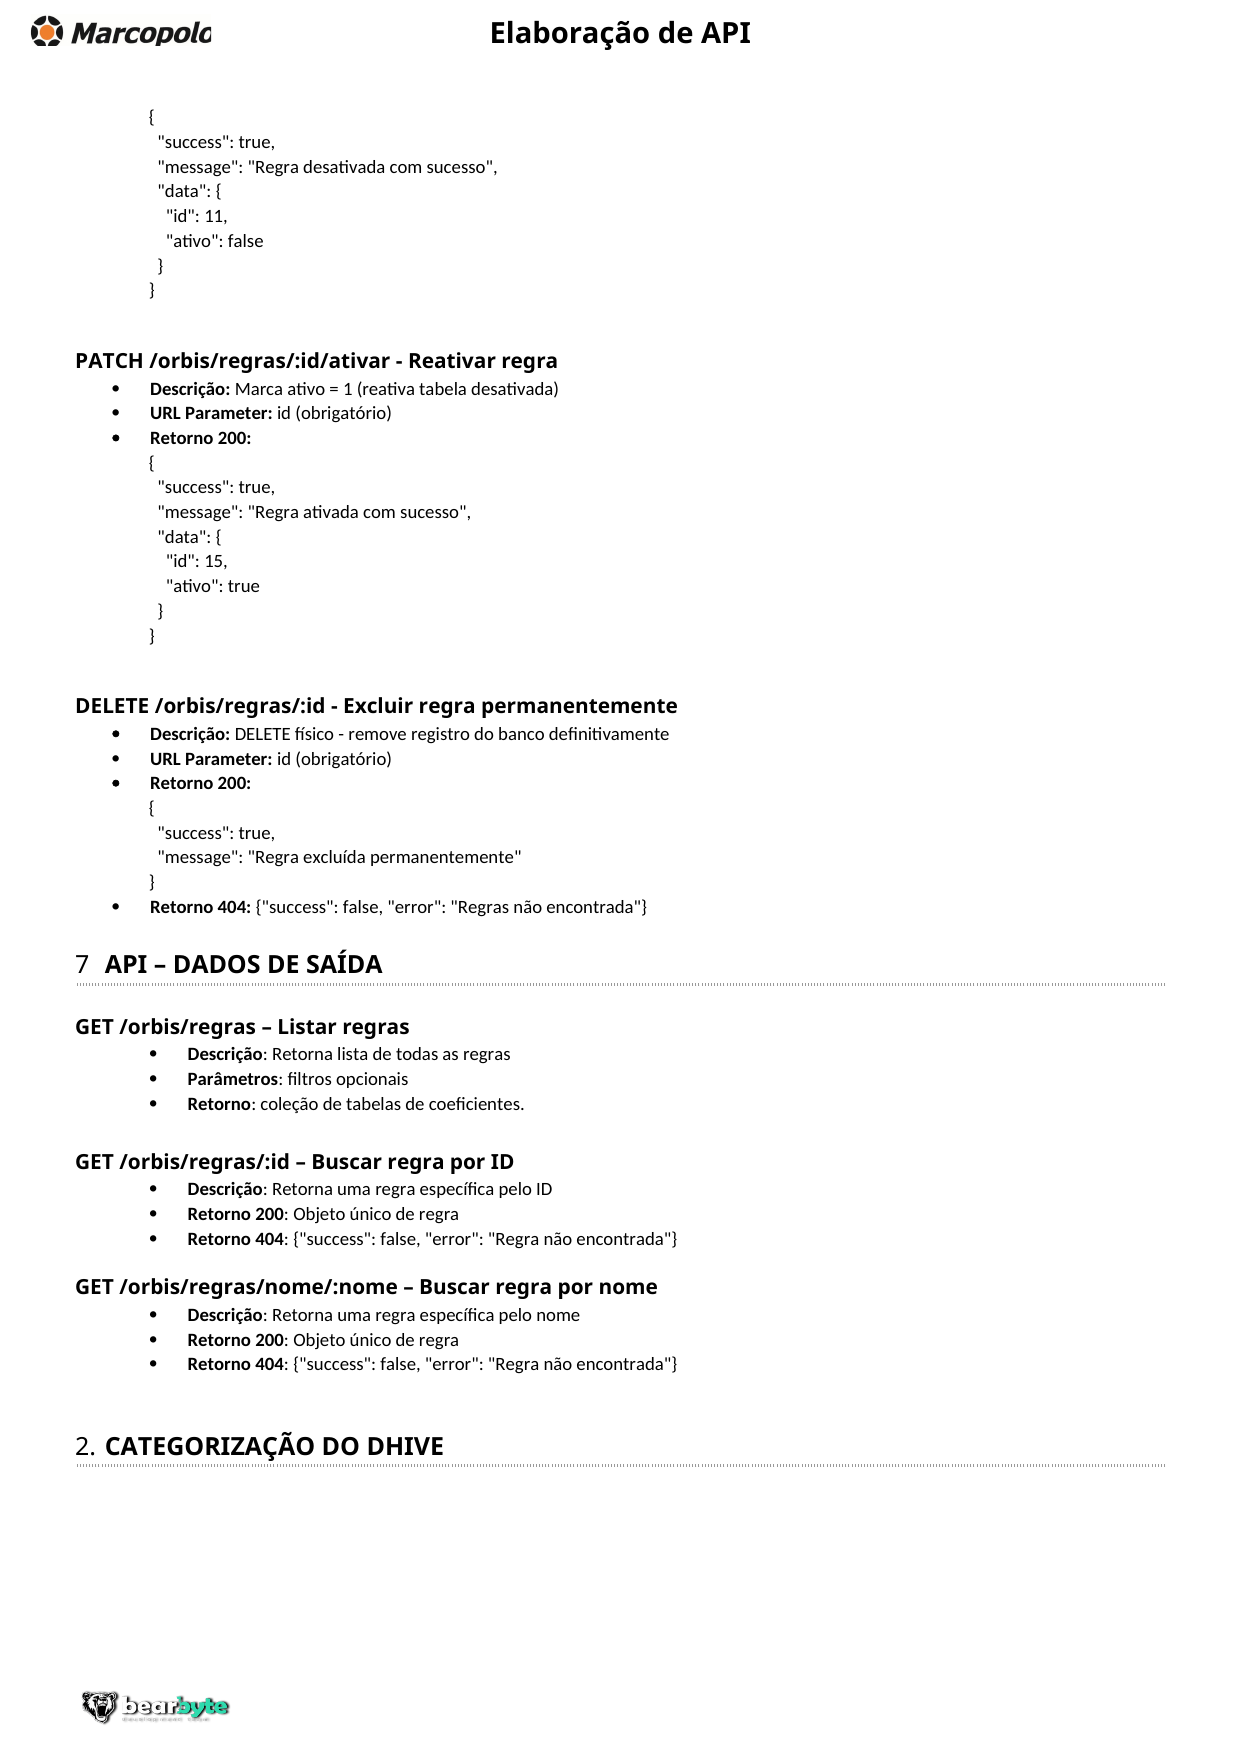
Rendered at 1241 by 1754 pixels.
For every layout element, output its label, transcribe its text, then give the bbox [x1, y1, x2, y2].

text } [149, 254, 1165, 277]
text "message": "Regra excluída permanentemente" [149, 846, 1165, 868]
text "data": { [149, 180, 1165, 203]
text DELETE /orbis/regras/:id - Excluir regra permanentemente [75, 692, 1165, 720]
text } [149, 870, 1165, 893]
text "ativo": true [149, 574, 1165, 597]
text GET /orbis/regras/:id – Buscar regra por ID [75, 1147, 1165, 1175]
text GET /orbis/regras – Listar regras [75, 1012, 1165, 1040]
text "success": true, [149, 130, 1165, 153]
text "id": 15, [149, 550, 1165, 573]
text { [149, 106, 1165, 128]
text GET /orbis/regras/nome/:nome – Buscar regra por nome [75, 1272, 1165, 1301]
list Retorno 404: {"success": false, "error": "Regra não encontrada"} [150, 1352, 1165, 1375]
list Descrição: Marca ativo = 1 (reativa tabela desativada) [112, 377, 1165, 400]
list Retorno 200: Objeto único de regra [150, 1202, 1165, 1225]
subtitle CATEGORIZAÇÃO DO DHIVE [75, 1428, 1165, 1467]
picture [29, 14, 211, 46]
list URL Parameter: id (obrigatório) [112, 747, 1165, 770]
list Retorno 200: [112, 772, 1165, 794]
text "data": { [149, 525, 1165, 548]
text "id": 11, [149, 204, 1165, 227]
text "success": true, [149, 821, 1165, 844]
text PATCH /orbis/regras/:id/ativar - Reativar regra [75, 346, 1165, 375]
list Descrição: DELETE físico - remove registro do banco definitivamente [112, 722, 1165, 745]
list Retorno: coleção de tabelas de coeficientes. [150, 1092, 1165, 1115]
text } [149, 624, 1165, 647]
text "success": true, [149, 476, 1165, 498]
list Retorno 200: Objeto único de regra [150, 1328, 1165, 1351]
text "ativo": false [149, 229, 1165, 252]
list Descrição: Retorna uma regra específica pelo ID [150, 1177, 1165, 1200]
text "message": "Regra ativada com sucesso", [149, 500, 1165, 523]
list Retorno 200: [112, 426, 1165, 449]
list URL Parameter: id (obrigatório) [112, 402, 1165, 424]
text "message": "Regra desativada com sucesso", [149, 155, 1165, 178]
list Retorno 404: {"success": false, "error": "Regra não encontrada"} [150, 1227, 1165, 1250]
list Descrição: Retorna uma regra específica pelo nome [150, 1303, 1165, 1326]
list Descrição: Retorna lista de todas as regras [150, 1043, 1165, 1066]
list Parâmetros: filtros opcionais [150, 1067, 1165, 1090]
text { [149, 796, 1165, 819]
text { [149, 451, 1165, 474]
subtitle API – DADOS DE SAÍDA [75, 947, 1165, 986]
list Retorno 404: {"success": false, "error": "Regras não encontrada"} [112, 895, 1165, 918]
text } [149, 599, 1165, 622]
text } [149, 278, 1165, 301]
